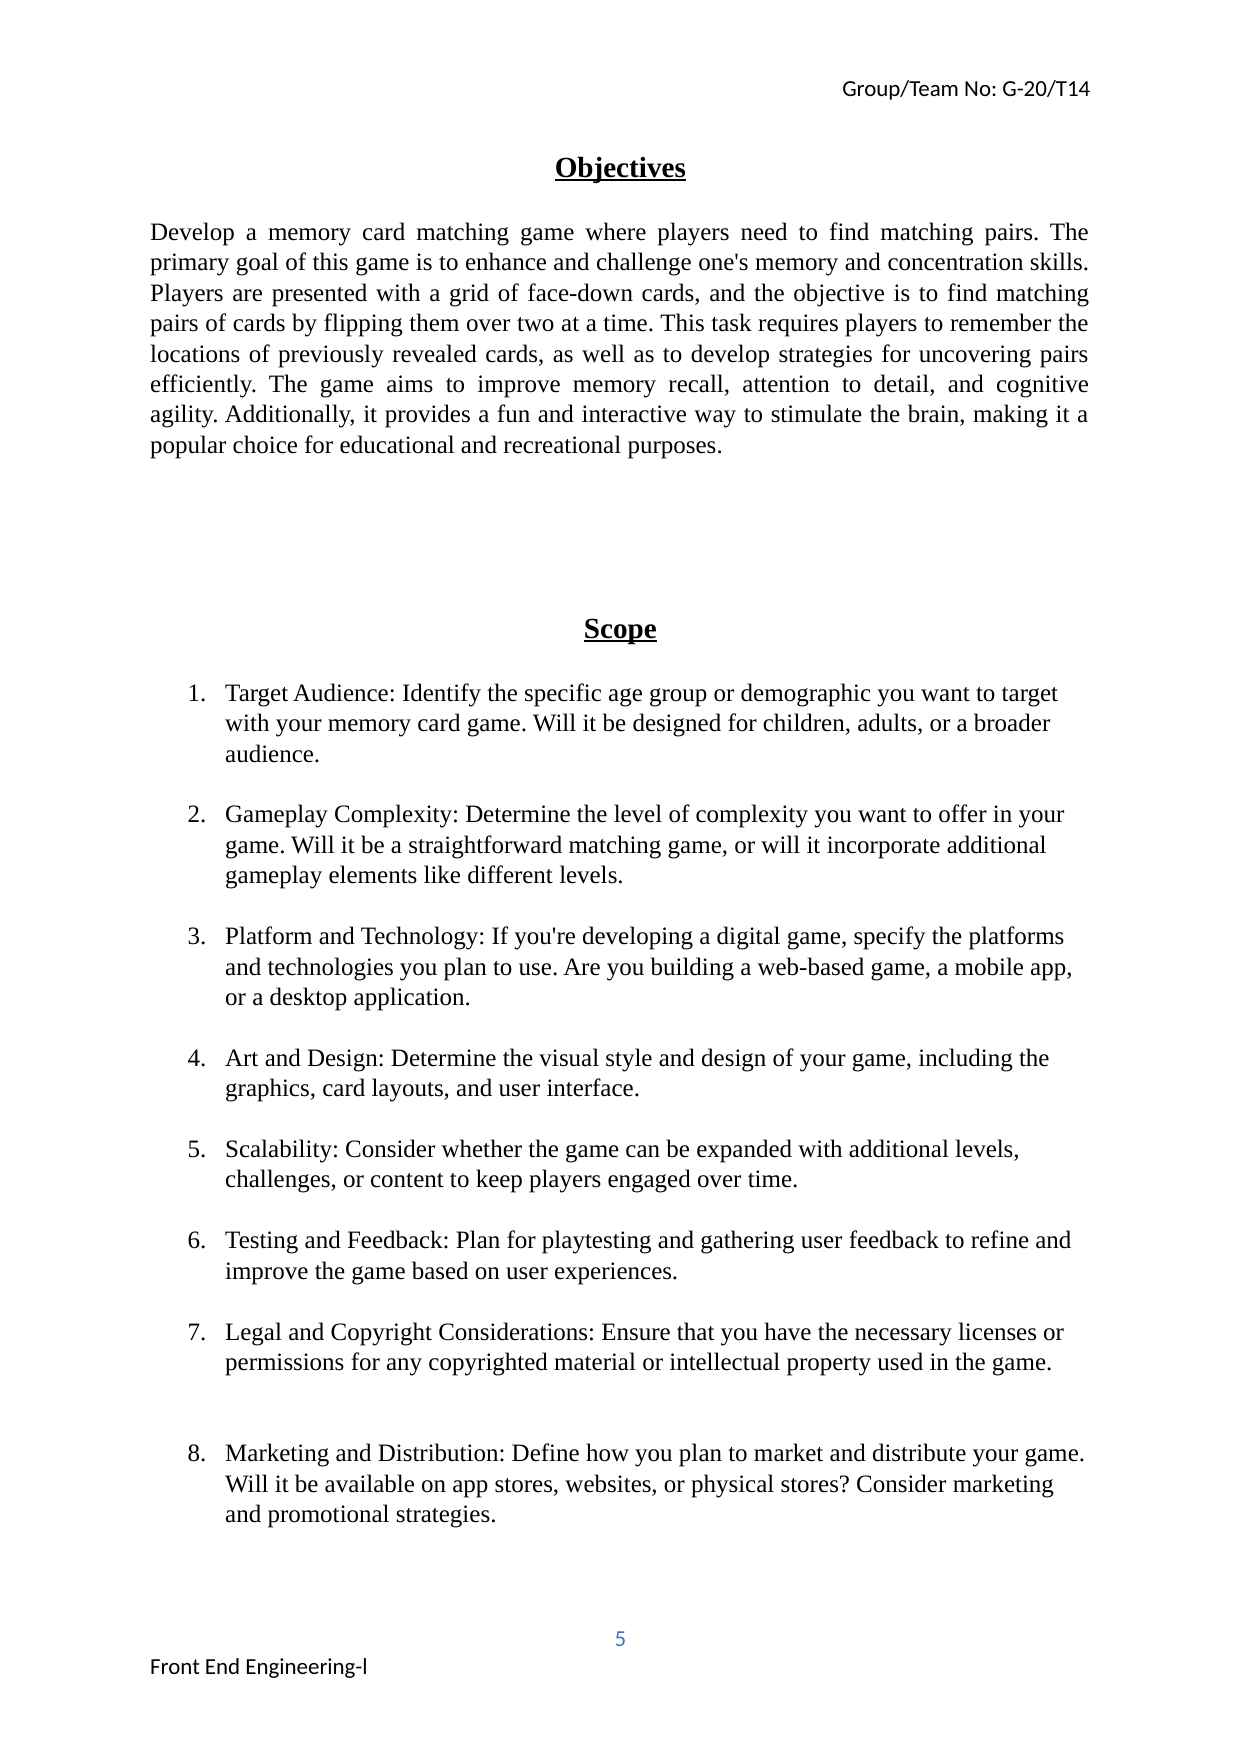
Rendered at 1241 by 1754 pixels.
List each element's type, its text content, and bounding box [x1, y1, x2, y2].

list Gameplay Complexity: Determine the level of complexity you want to offer in your game. Will it be a straightforward matching game, or will it incorporate additional gameplay elements like different levels. [187, 799, 1090, 889]
list Target Audience: Identify the specific age group or demographic you want to target with your memory card game. Will it be designed for children, adults, or a broader audience. [187, 678, 1090, 767]
text Scope [150, 611, 1090, 644]
list Platform and Technology: If you're developing a digital game, specify the platforms and technologies you plan to use. Are you building a web-based game, a mobile app, or a desktop application. [187, 921, 1090, 1011]
list Legal and Copyright Considerations: Ensure that you have the necessary licenses or permissions for any copyrighted material or intellectual property used in the game. [187, 1317, 1090, 1376]
text Objectives [150, 150, 1090, 183]
list Marketing and Distribution: Define how you plan to market and distribute your game. Will it be available on app stores, websites, or physical stores? Consider marketing and promotional strategies. [187, 1438, 1090, 1528]
list Testing and Feedback: Plan for playtesting and gathering user feedback to refine and improve the game based on user experiences. [187, 1225, 1090, 1284]
list Scalability: Consider whether the game can be expanded with additional levels, challenges, or content to keep players engaged over time. [187, 1134, 1090, 1193]
list Art and Design: Determine the visual style and design of your game, including the graphics, card layouts, and user interface. [187, 1043, 1090, 1102]
text Develop a memory card matching game where players need to find matching pairs. The primary goal of this game is to enhance and challenge one's memory and concentration skills. Players are presented with a grid of face-down cards, and the objective is to find matching pairs of cards by flipping them over two at a time. This task requires players to remember the locations of previously revealed cards, as well as to develop strategies for uncovering pairs efficiently. The game aims to improve memory recall, attention to detail, and cognitive agility. Additionally, it provides a fun and interactive way to stimulate the brain, making it a popular choice for educational and recreational purposes. [150, 217, 1090, 459]
